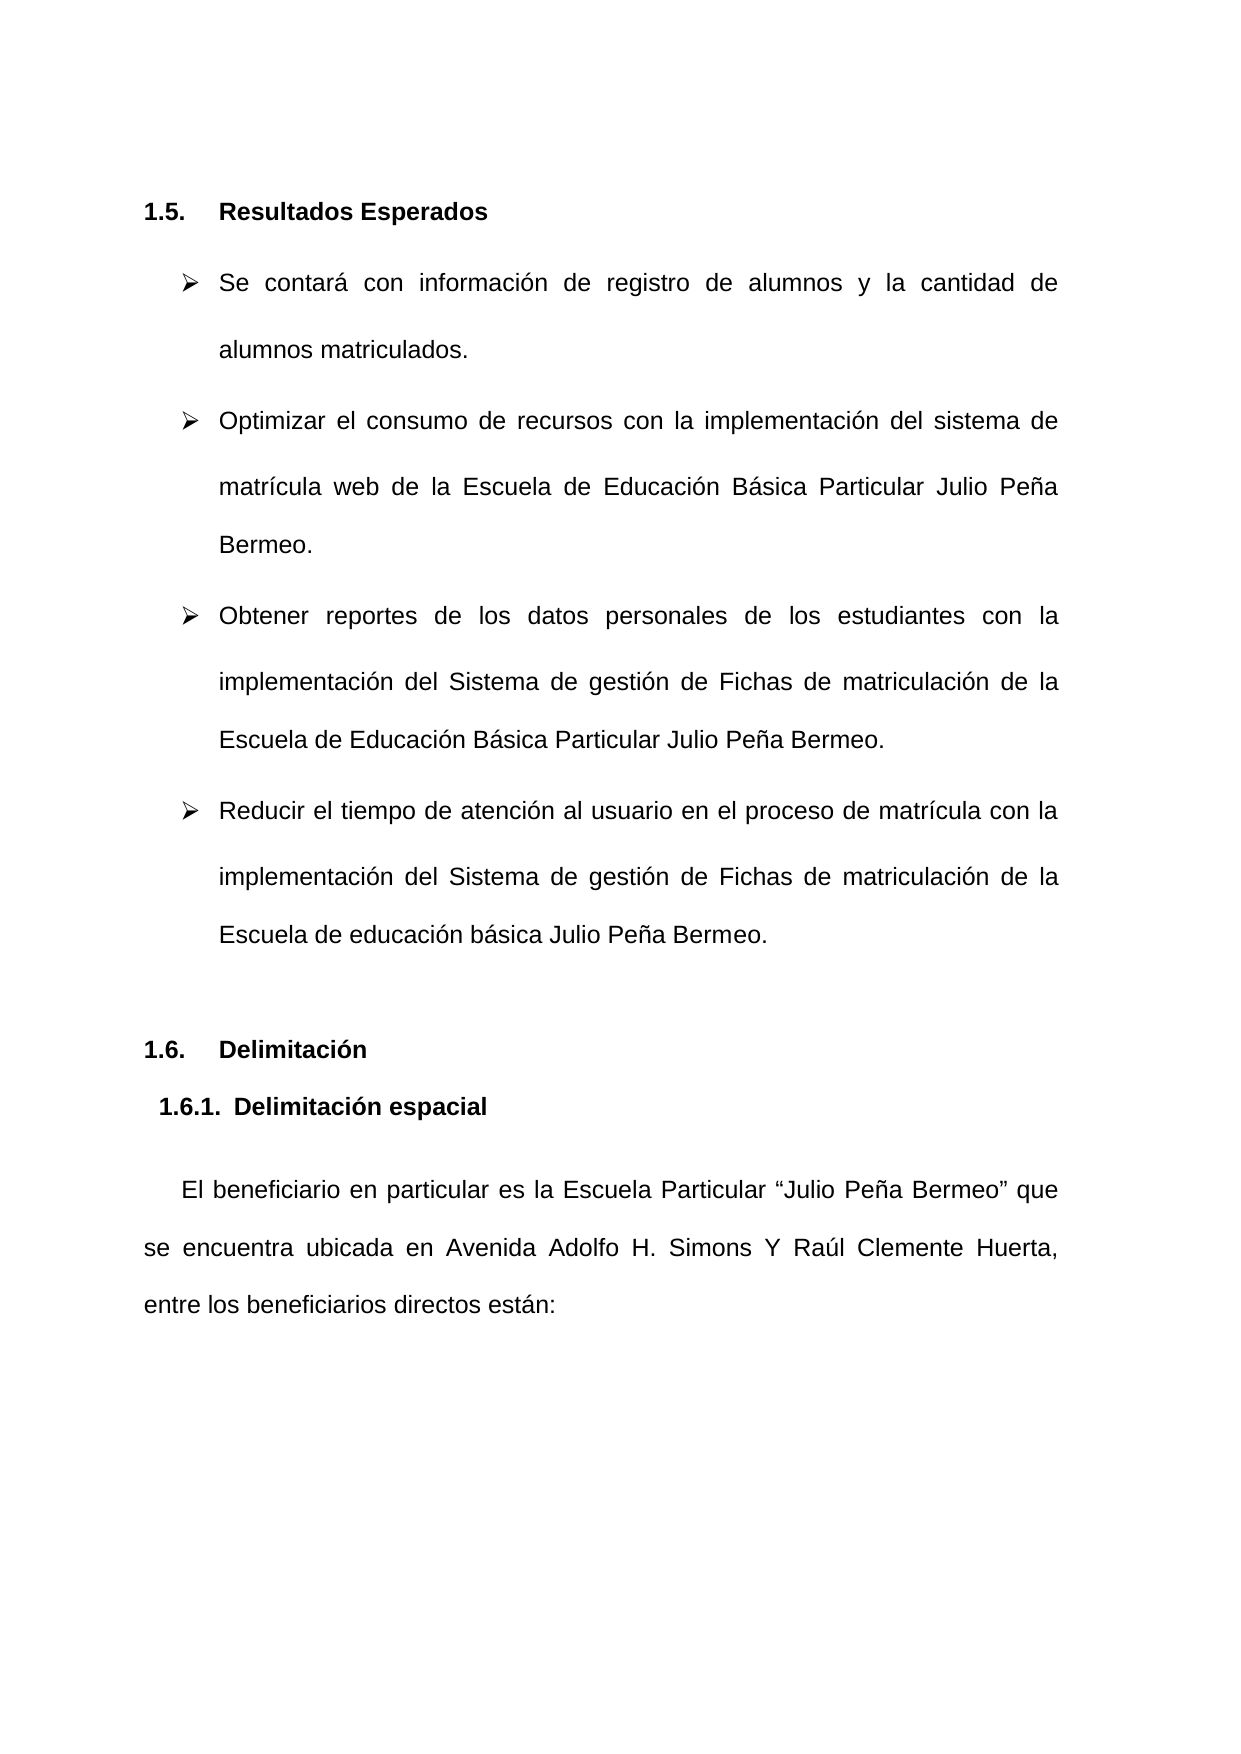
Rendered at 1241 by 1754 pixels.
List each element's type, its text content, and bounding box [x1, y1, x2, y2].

subtitle Delimitación espacial [158, 1092, 1060, 1121]
list Se contará con información de registro de alumnos y la cantidad de alumnos matriculados. [181, 254, 1060, 363]
list Reducir el tiempo de atención al usuario en el proceso de matrícula con la implementación del Sistema de gestión de Fichas de matriculación de la Escuela de educación básica Julio Peña Bermeo. [181, 782, 1060, 948]
list Obtener reportes de los datos personales de los estudiantes con la implementación del Sistema de gestión de Fichas de matriculación de la Escuela de Educación Básica Particular Julio Peña Bermeo. [181, 587, 1060, 753]
list Optimizar el consumo de recursos con la implementación del sistema de matrícula web de la Escuela de Educación Básica Particular Julio Peña Bermeo. [181, 392, 1060, 558]
subtitle Resultados Esperados [144, 197, 1060, 226]
subtitle Delimitación [144, 1034, 1060, 1063]
text El beneficiario en particular es la Escuela Particular “Julio Peña Bermeo” que se encuentra ubicada en Avenida Adolfo H. Simons Y Raúl Clemente Huerta, entre los beneficiarios directos están: [144, 1175, 1060, 1319]
